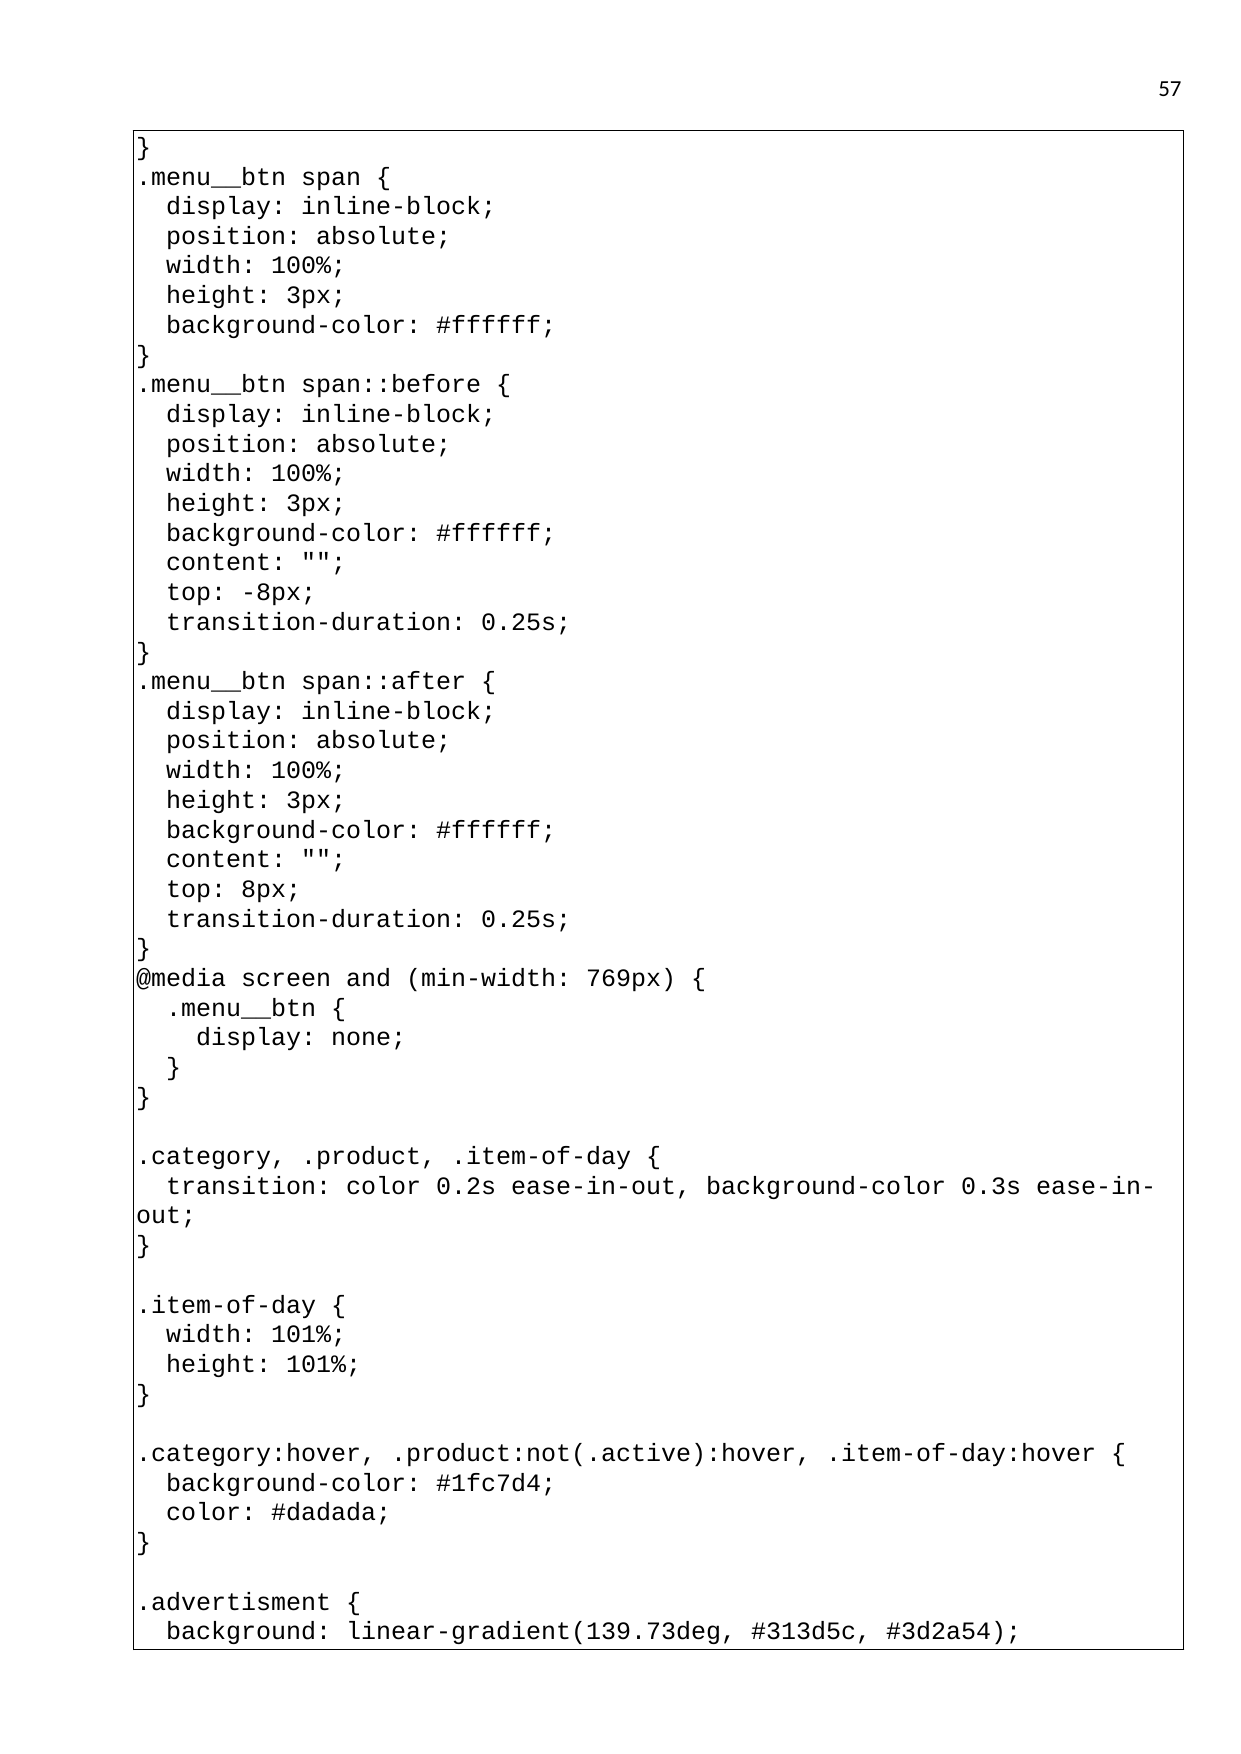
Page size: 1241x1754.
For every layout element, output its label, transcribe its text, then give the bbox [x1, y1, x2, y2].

text width: 100%; [136, 459, 1181, 489]
text height: 3px; [136, 786, 1181, 816]
text transition-duration: 0.25s; [136, 608, 1181, 638]
text } [136, 638, 1181, 667]
text top: 8px; [136, 875, 1181, 905]
text .category:hover, .product:not(.active):hover, .item-of-day:hover { [136, 1439, 1181, 1469]
text position: absolute; [136, 222, 1181, 252]
text .category, .product, .item-of-day { [136, 1142, 1181, 1172]
text width: 101%; [136, 1321, 1181, 1350]
text height: 101%; [136, 1350, 1181, 1380]
text content: ""; [136, 549, 1181, 578]
text display: inline-block; [136, 697, 1181, 727]
text .menu__btn span { [136, 163, 1181, 192]
text position: absolute; [136, 430, 1181, 459]
text width: 100%; [136, 756, 1181, 786]
text display: inline-block; [136, 192, 1181, 222]
text top: -8px; [136, 578, 1181, 608]
text .advertisment { [136, 1588, 1181, 1614]
text height: 3px; [136, 281, 1181, 311]
text .menu__btn span::before { [136, 371, 1181, 400]
text background-color: #ffffff; [136, 311, 1181, 341]
text background: linear-gradient(139.73deg, #313d5c, #3d2a54); [134, 1614, 1183, 1649]
text .menu__btn span::after { [136, 667, 1181, 697]
text background-color: #ffffff; [136, 519, 1181, 549]
text height: 3px; [136, 489, 1181, 519]
text display: none; [136, 1024, 1181, 1053]
text } [136, 1053, 1181, 1083]
text } [136, 1231, 1181, 1261]
text width: 100%; [136, 252, 1181, 281]
text @media screen and (min-width: 769px) { [136, 964, 1181, 994]
text } [134, 131, 1183, 163]
text display: inline-block; [136, 400, 1181, 430]
text color: #dadada; [136, 1499, 1181, 1528]
text content: ""; [136, 846, 1181, 875]
text position: absolute; [136, 727, 1181, 756]
text background-color: #ffffff; [136, 816, 1181, 846]
text } [136, 1380, 1181, 1409]
text } [136, 1083, 1181, 1113]
text background-color: #1fc7d4; [136, 1469, 1181, 1499]
text } [136, 1528, 1181, 1558]
text transition: color 0.2s ease-in-out, background-color 0.3s ease-in-out; [136, 1172, 1181, 1231]
text } [136, 934, 1181, 964]
text .item-of-day { [136, 1291, 1181, 1321]
text transition-duration: 0.25s; [136, 905, 1181, 934]
text } [136, 341, 1181, 371]
text .menu__btn { [136, 994, 1181, 1024]
